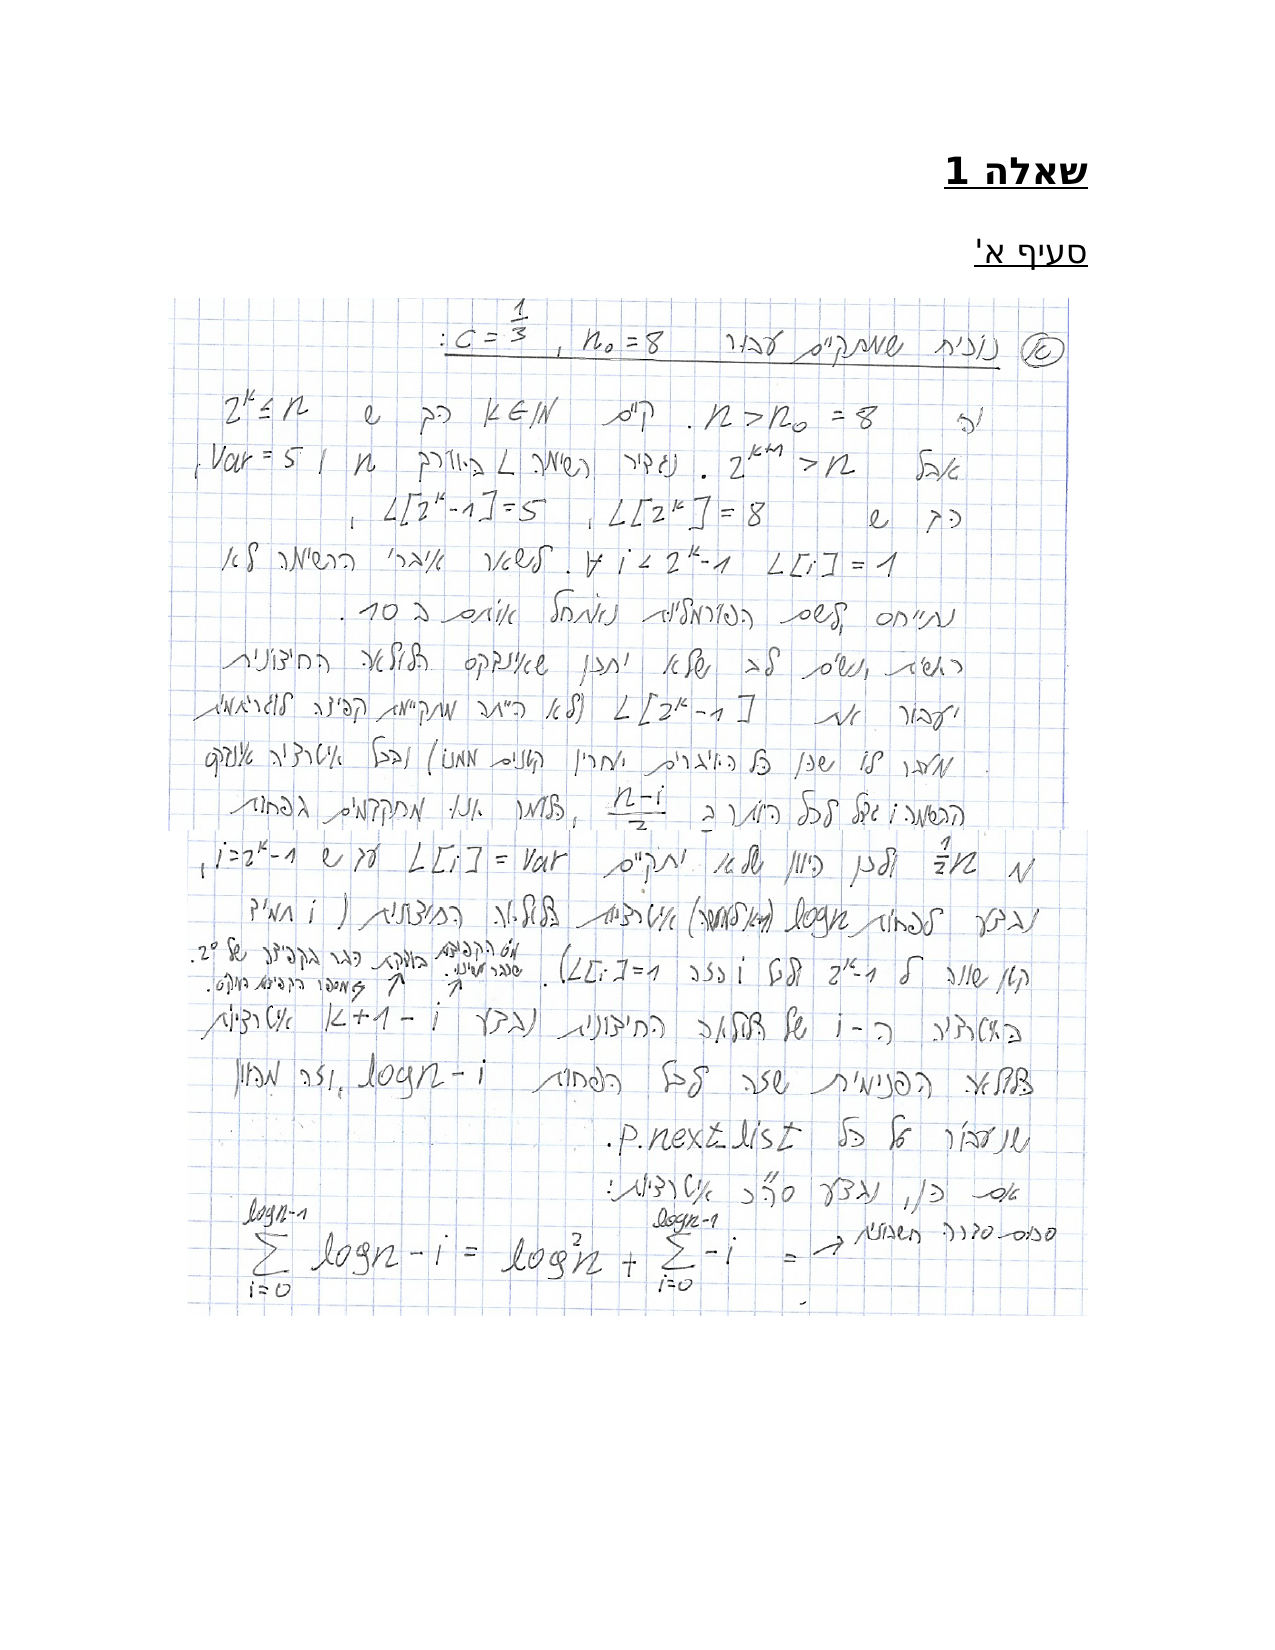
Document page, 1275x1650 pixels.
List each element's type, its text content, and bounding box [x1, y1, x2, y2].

text שאלה 1 [187, 150, 1087, 194]
text סעיף א' [187, 232, 1087, 271]
picture [168, 298, 1088, 1316]
